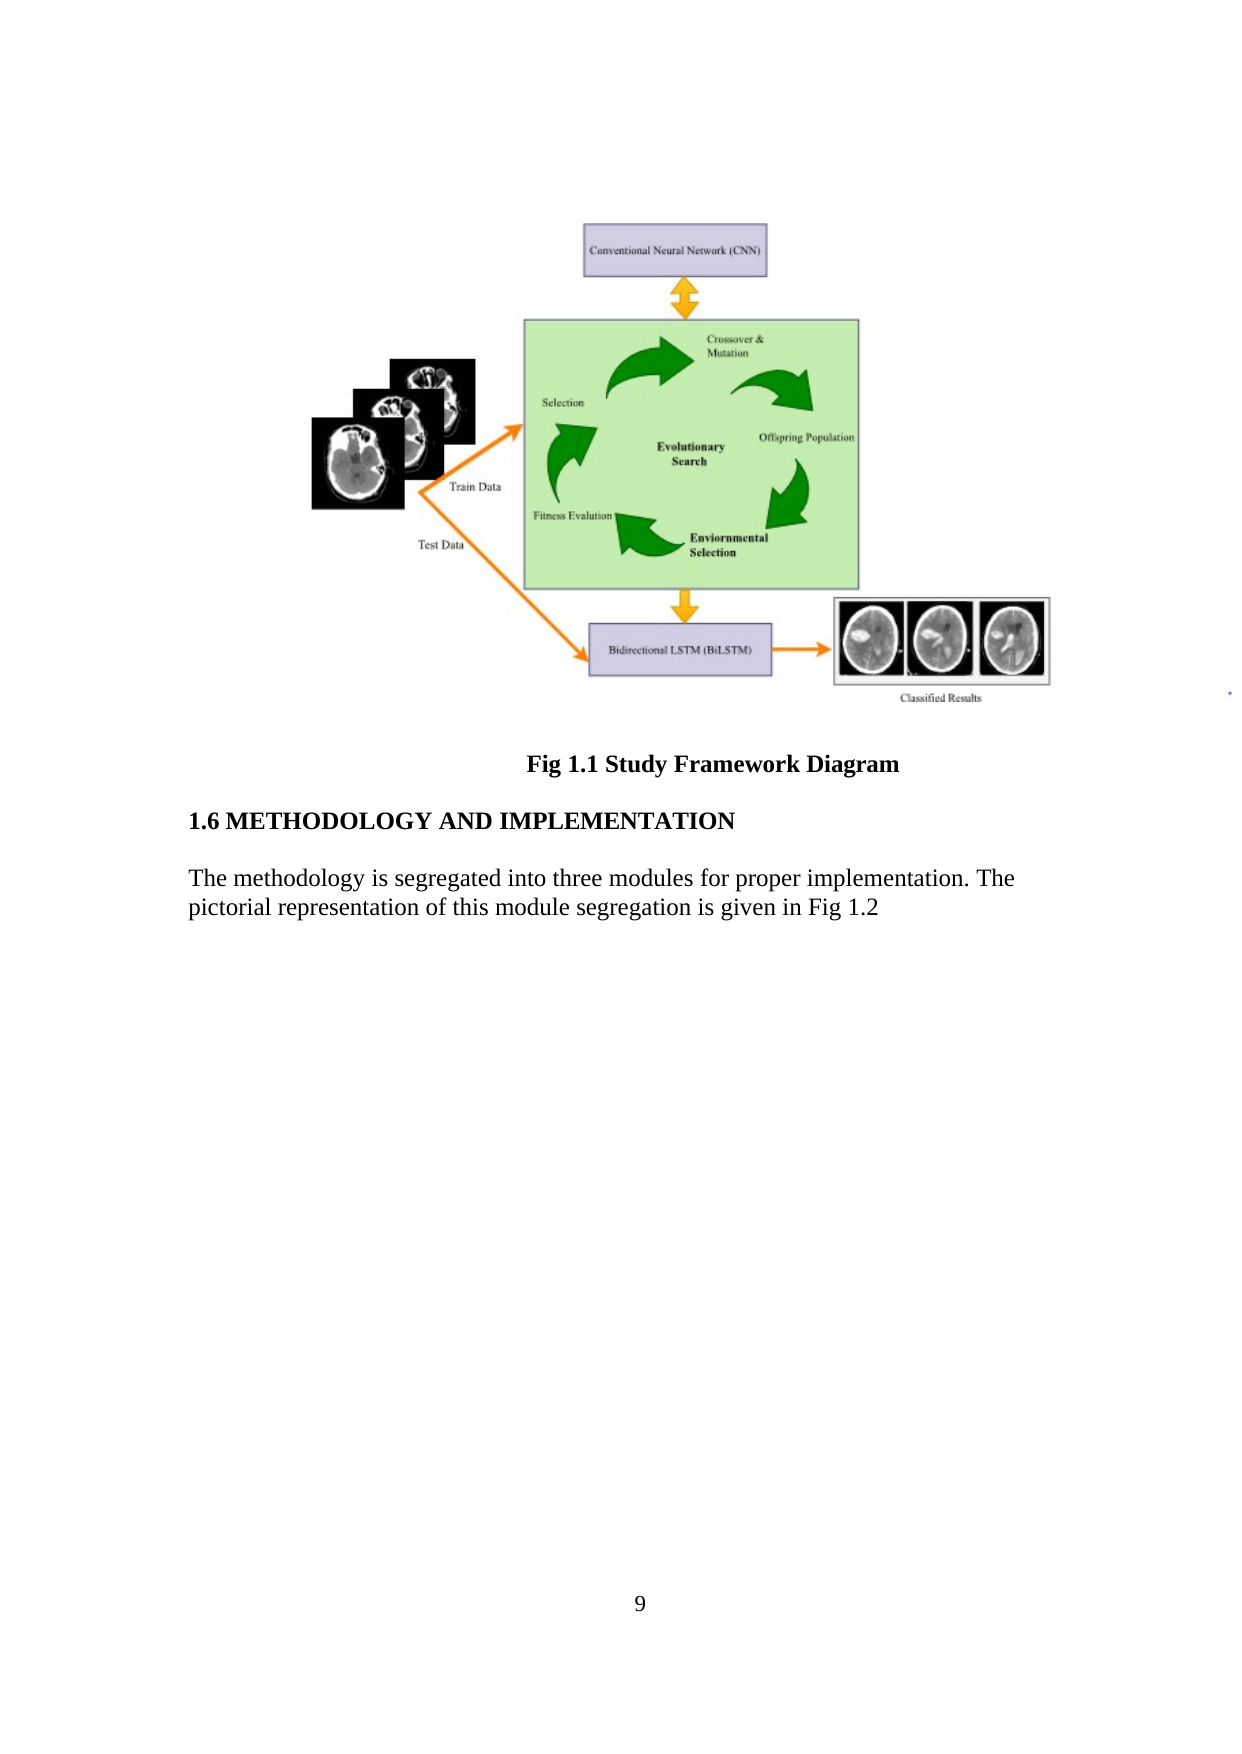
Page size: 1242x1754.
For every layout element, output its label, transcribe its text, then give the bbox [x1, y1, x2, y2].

text Fig 1.1 Study Framework Diagram [184, 749, 1242, 778]
list METHODOLOGY AND IMPLEMENTATION [188, 806, 1242, 835]
picture [311, 223, 1232, 702]
text The methodology is segregated into three modules for proper implementation. The pictorial representation of this module segregation is given in Fig 1.2 [188, 863, 1092, 921]
